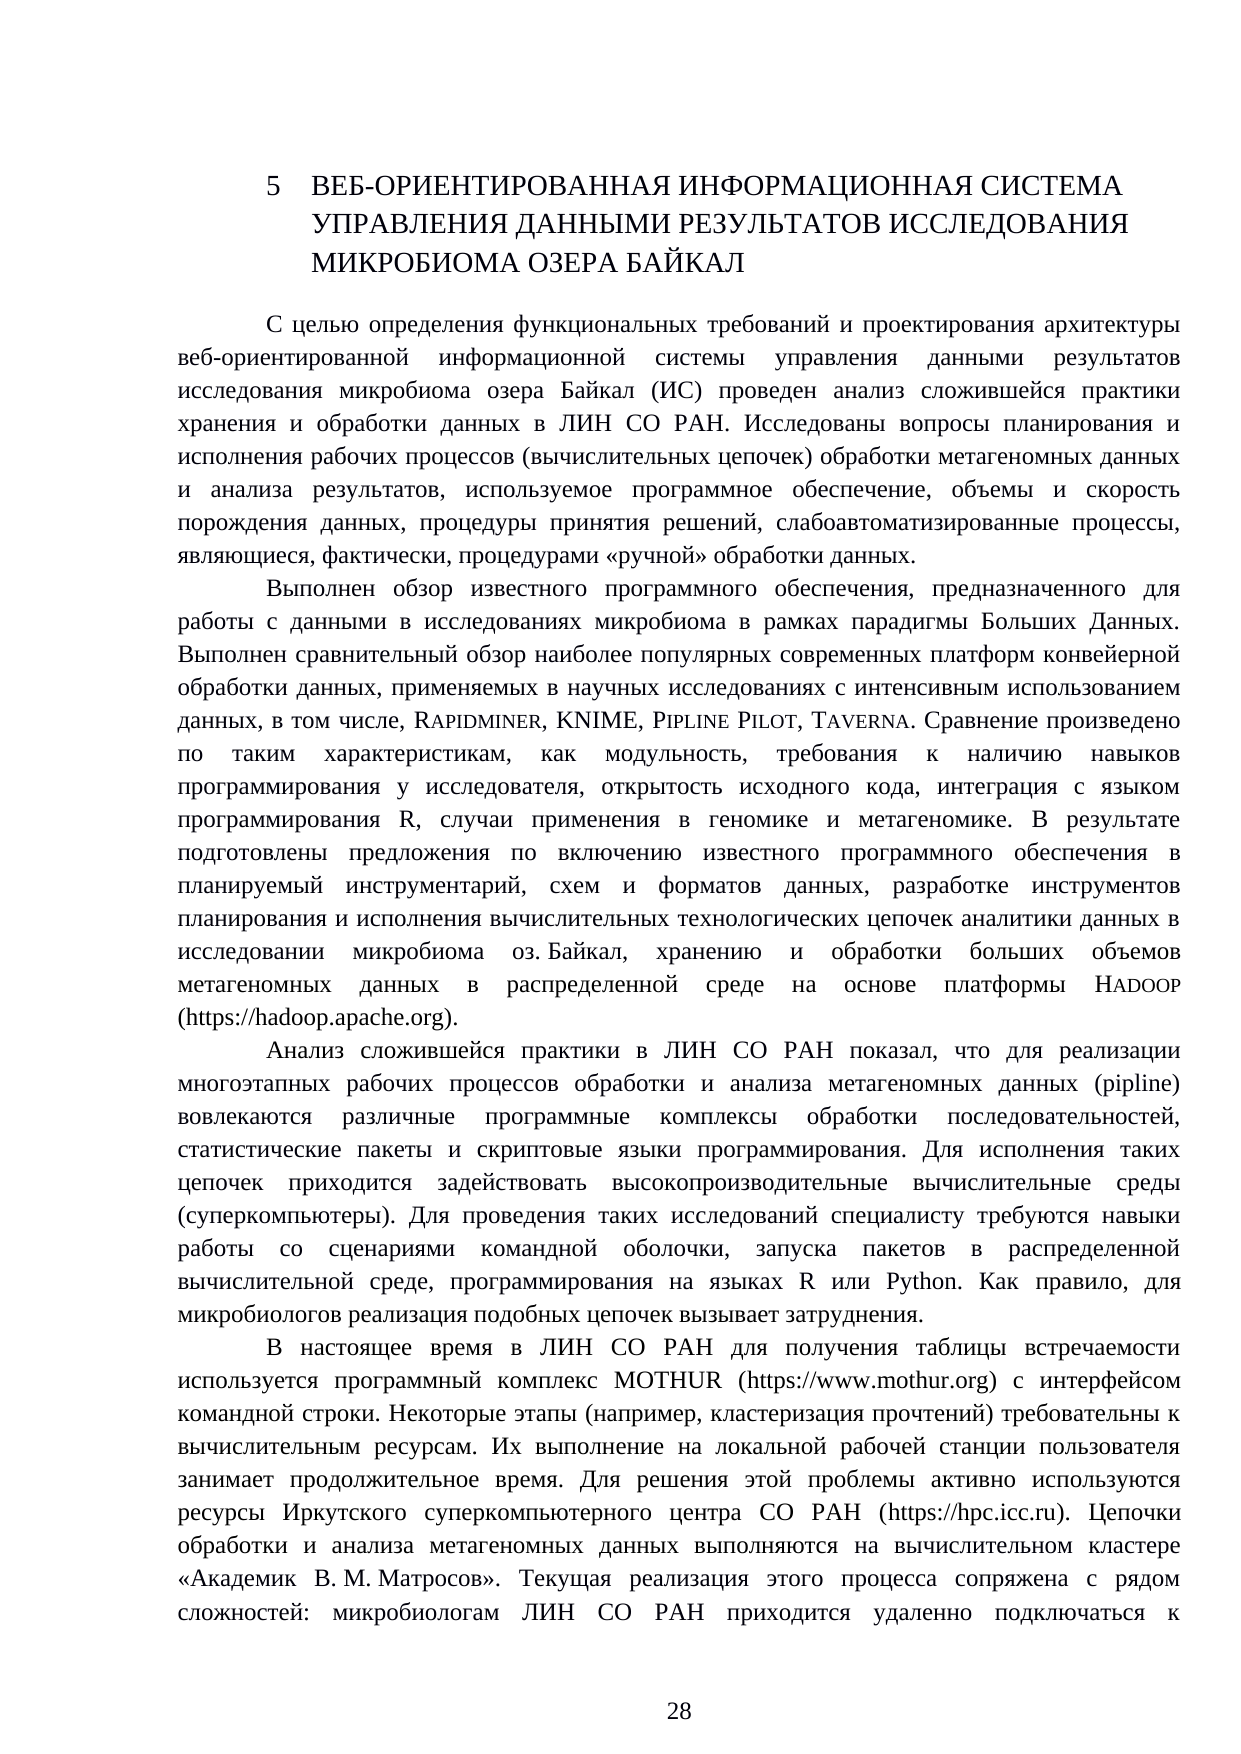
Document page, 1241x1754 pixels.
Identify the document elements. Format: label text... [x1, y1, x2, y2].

text Выполнен обзор известного программного обеспечения, предназначенного для работы с данными в исследованиях микробиома в рамках парадигмы Больших Данных. Выполнен сравнительный обзор наиболее популярных современных платформ конвейерной обработки данных, применяемых в научных исследованиях с интенсивным использованием данных, в том числе, Rapidminer, KNIME, Pipline Pilot, Taverna. Сравнение произведено по таким характеристикам, как модульность, требования к наличию навыков программирования у исследователя, открытость исходного кода, интеграция с языком программирования R, случаи применения в геномике и метагеномике. В результате подготовлены предложения по включению известного программного обеспечения в планируемый инструментарий, схем и форматов данных, разработке инструментов планирования и исполнения вычислительных технологических цепочек аналитики данных в исследовании микробиома оз. Байкал, хранению и обработки больших объемов метагеномных данных в распределенной среде на основе платформы Hadoop (https://hadoop.apache.org). [177, 573, 1181, 1031]
text Анализ сложившейся практики в ЛИН СО РАН показал, что для реализации многоэтапных рабочих процессов обработки и анализа метагеномных данных (pipline) вовлекаются различные программные комплексы обработки последовательностей, статистические пакеты и скриптовые языки программирования. Для исполнения таких цепочек приходится задействовать высокопроизводительные вычислительные среды (суперкомпьютеры). Для проведения таких исследований специалисту требуются навыки работы со сценариями командной оболочки, запуска пакетов в распределенной вычислительной среде, программирования на языках R или Python. Как правило, для микробиологов реализация подобных цепочек вызывает затруднения. [177, 1035, 1181, 1328]
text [177, 1332, 1181, 1625]
text С целью определения функциональных требований и проектирования архитектуры веб-ориентированной информационной системы управления данными результатов исследования микробиома озера Байкал (ИС) проведен анализ сложившейся практики хранения и обработки данных в ЛИН СО РАН. Исследованы вопросы планирования и исполнения рабочих процессов (вычислительных цепочек) обработки метагеномных данных и анализа результатов, используемое программное обеспечение, объемы и скорость порождения данных, процедуры принятия решений, слабоавтоматизированные процессы, являющиеся, фактически, процедурами «ручной» обработки данных. [177, 309, 1181, 569]
subtitle Веб-ориентированная информационная система управления данными результатов исследования микробиома озера Байкал [266, 168, 1181, 279]
